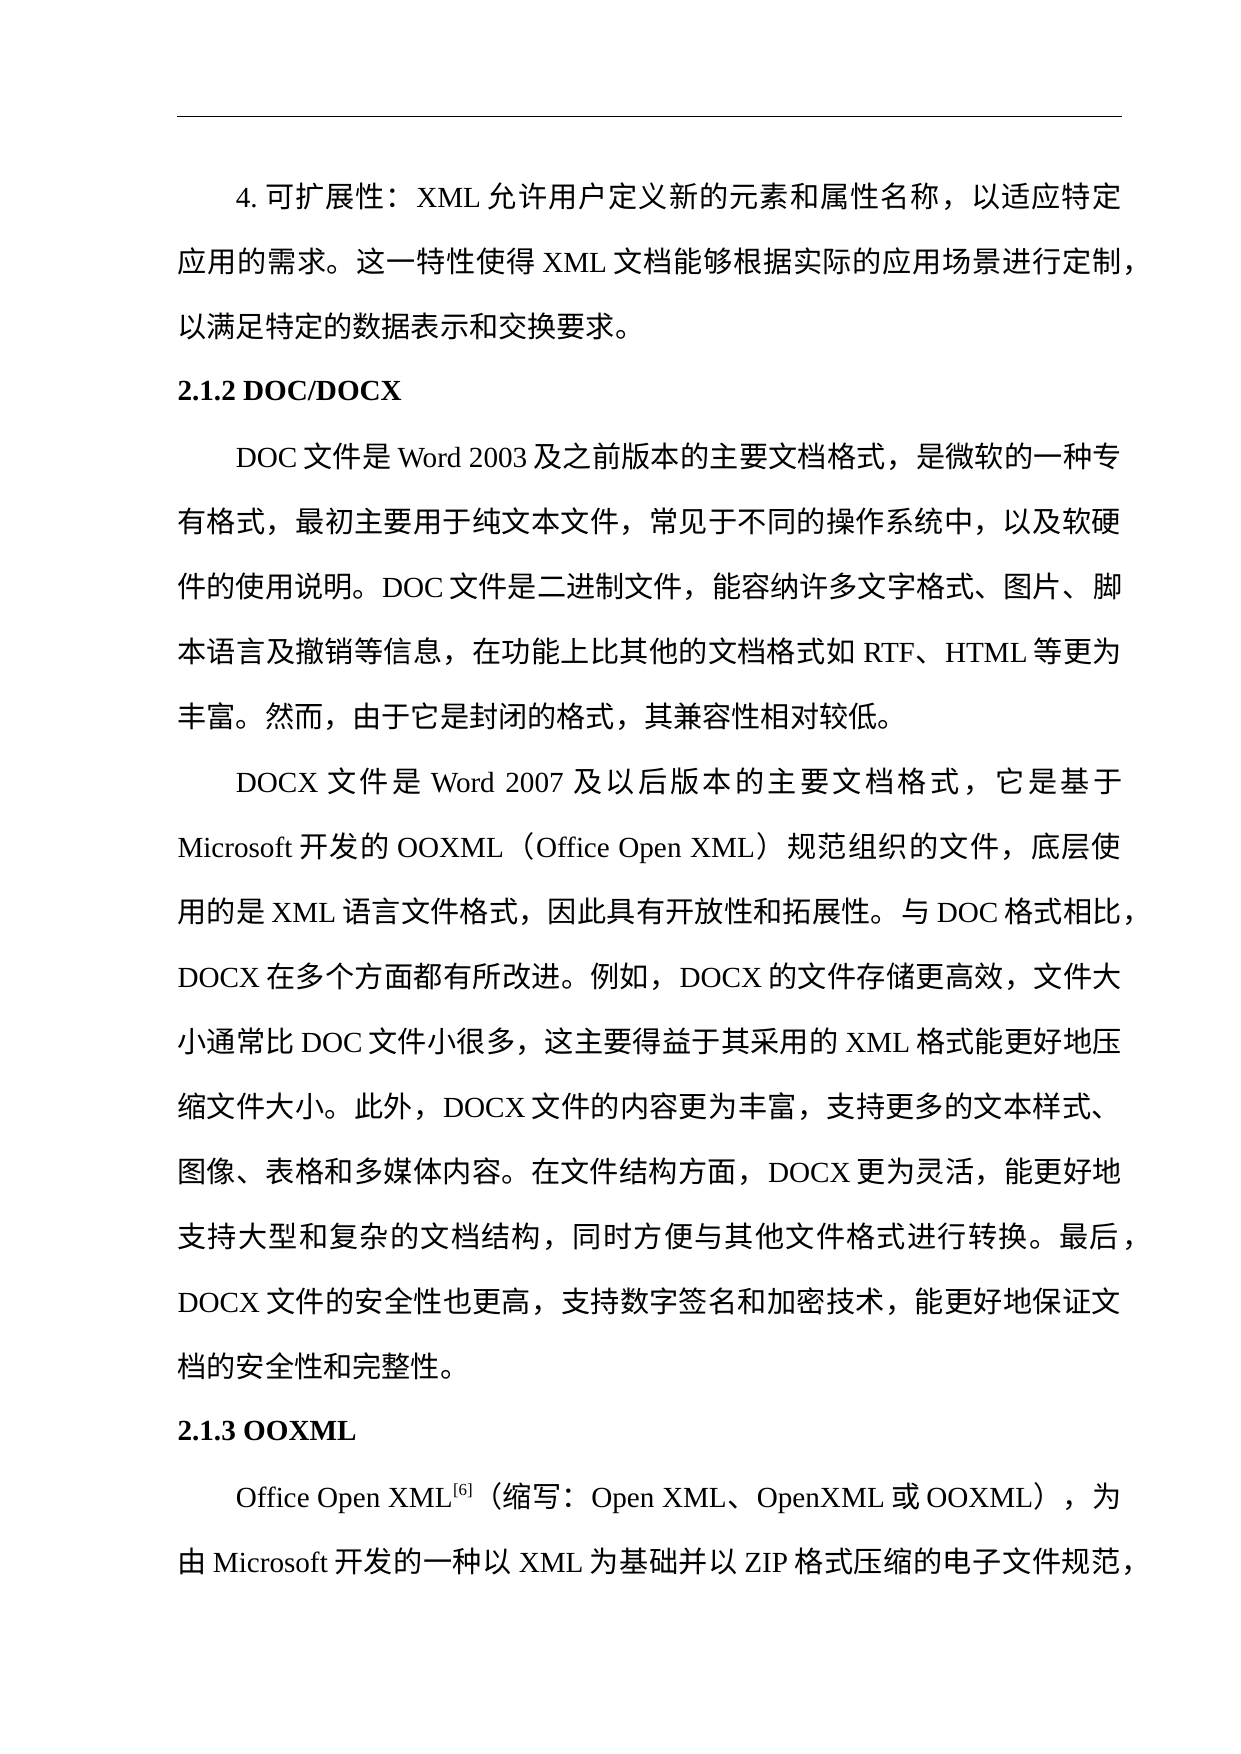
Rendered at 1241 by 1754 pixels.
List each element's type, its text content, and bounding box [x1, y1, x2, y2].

text DOC文件是Word 2003及之前版本的主要文档格式，是微软的一种专有格式，最初主要用于纯文本文件，常见于不同的操作系统中，以及软硬件的使用说明。DOC文件是二进制文件，能容纳许多文字格式、图片、脚本语言及撤销等信息，在功能上比其他的文档格式如RTF、HTML等更为丰富。然而，由于它是封闭的格式，其兼容性相对较低。 [177, 422, 1122, 747]
list 可扩展性：XML允许用户定义新的元素和属性名称，以适应特定应用的需求。这一特性使得XML文档能够根据实际的应用场景进行定制，以满足特定的数据表示和交换要求。 [177, 162, 1122, 357]
subtitle OOXML [177, 1397, 1122, 1462]
subtitle DOC/DOCX [177, 357, 1122, 422]
text DOCX文件是Word 2007及以后版本的主要文档格式，它是基于Microsoft开发的OOXML（Office Open XML）规范组织的文件，底层使用的是XML语言文件格式，因此具有开放性和拓展性。与DOC格式相比，DOCX在多个方面都有所改进。例如，DOCX的文件存储更高效，文件大小通常比DOC文件小很多，这主要得益于其采用的XML格式能更好地压缩文件大小。此外，DOCX文件的内容更为丰富，支持更多的文本样式、图像、表格和多媒体内容。在文件结构方面，DOCX更为灵活，能更好地支持大型和复杂的文档结构，同时方便与其他文件格式进行转换。最后，DOCX文件的安全性也更高，支持数字签名和加密技术，能更好地保证文档的安全性和完整性。 [177, 747, 1122, 1397]
